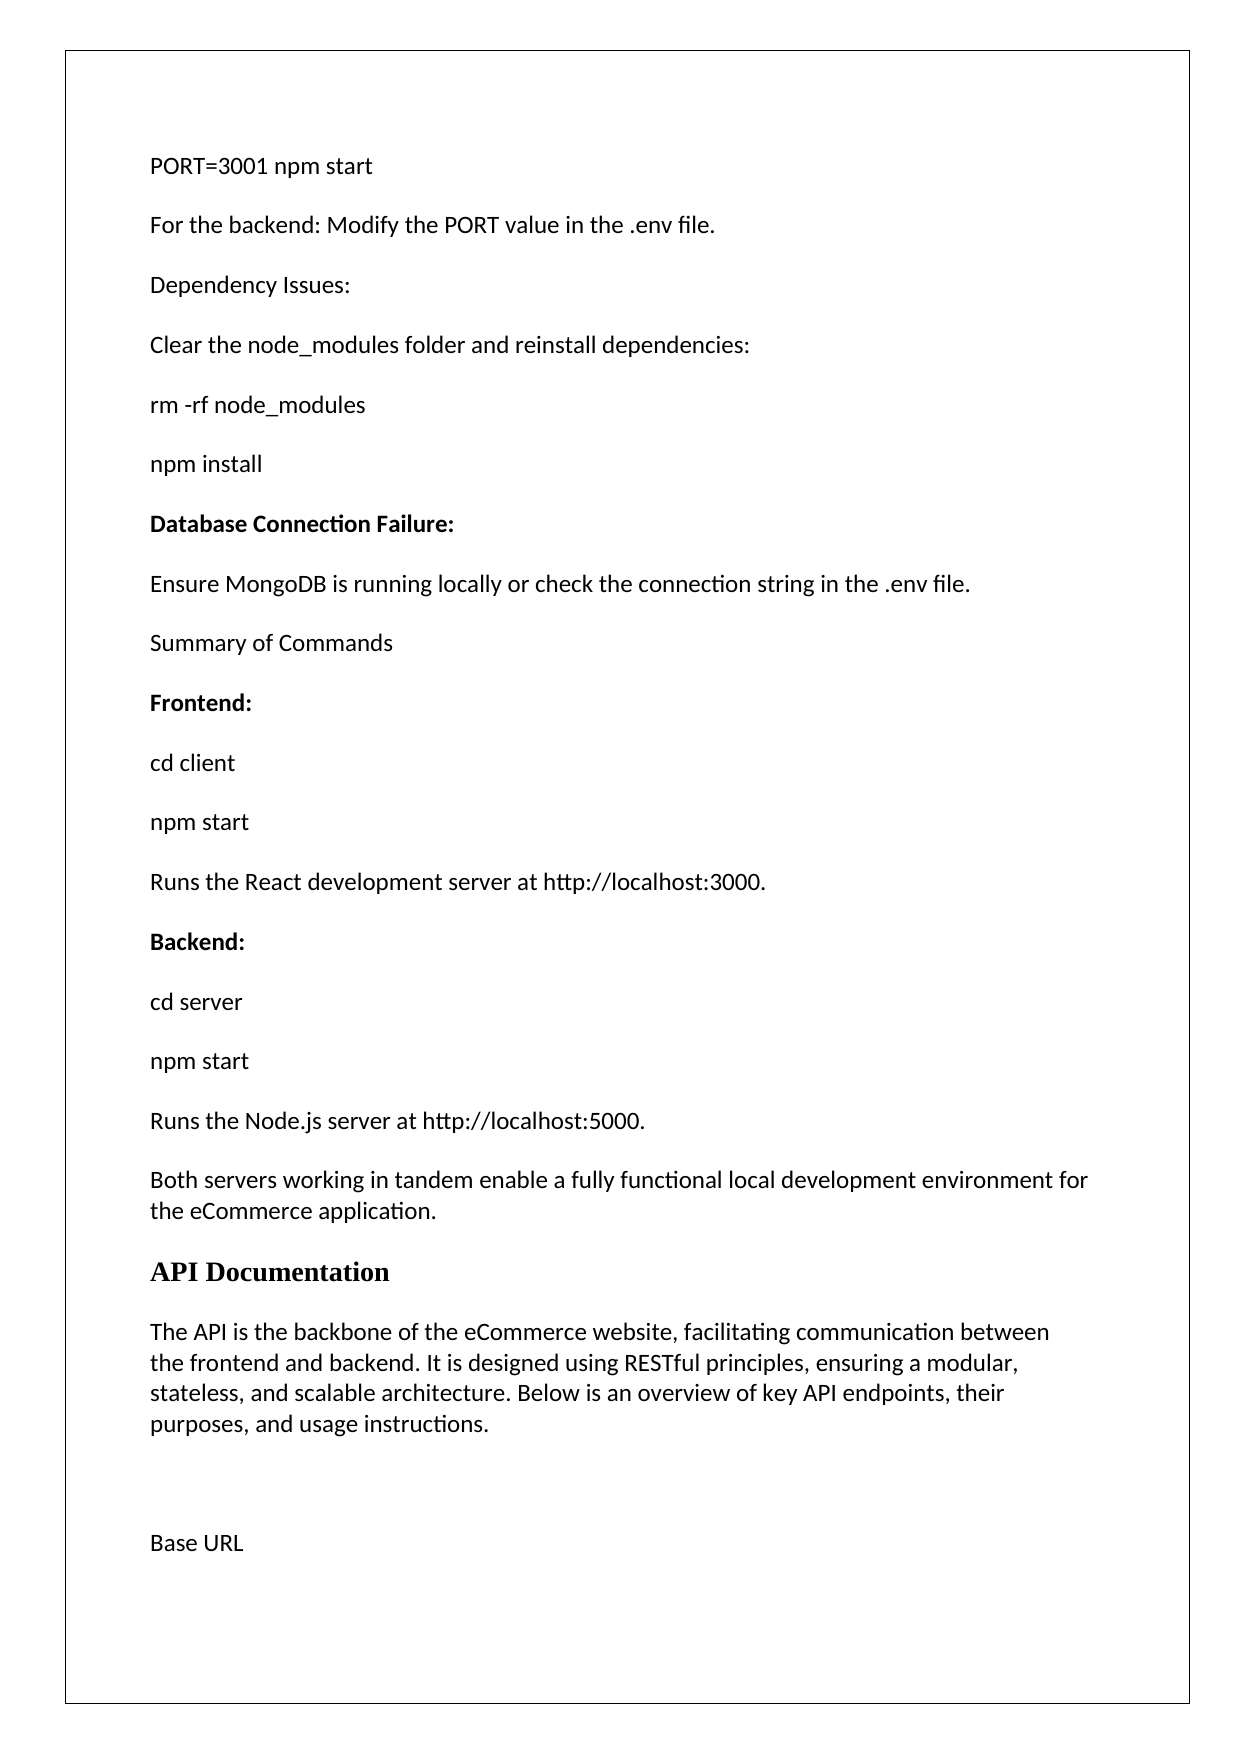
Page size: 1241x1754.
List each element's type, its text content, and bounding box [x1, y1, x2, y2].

text For the backend: Modify the PORT value in the .env file. [150, 210, 1090, 240]
text Both servers working in tandem enable a fully functional local development environment for the eCommerce application. [150, 1165, 1090, 1226]
text Summary of Commands [150, 627, 1090, 658]
text The API is the backbone of the eCommerce website, facilitating communication between the frontend and backend. It is designed using RESTful principles, ensuring a modular, stateless, and scalable architecture. Below is an overview of key API endpoints, their purposes, and usage instructions. [150, 1316, 1090, 1438]
text Dependency Issues: [150, 269, 1090, 300]
text Runs the React development server at http://localhost:3000. [150, 866, 1090, 897]
text npm start [150, 807, 1090, 837]
text npm start [150, 1045, 1090, 1076]
text Backend: [150, 926, 1090, 956]
text Runs the Node.js server at http://localhost:5000. [150, 1105, 1090, 1136]
text Frontend: [150, 687, 1090, 718]
text Clear the node_modules folder and reinstall dependencies: [150, 329, 1090, 359]
text API Documentation [150, 1255, 1090, 1287]
text Base URL [150, 1527, 1090, 1558]
text Ensure MongoDB is running locally or check the connection string in the .env file. [150, 568, 1090, 598]
text PORT=3001 npm start [150, 150, 1090, 181]
text npm install [150, 448, 1090, 479]
text Database Connection Failure: [150, 508, 1090, 539]
text cd server [150, 986, 1090, 1016]
text cd client [150, 747, 1090, 777]
text rm -rf node_modules [150, 389, 1090, 419]
